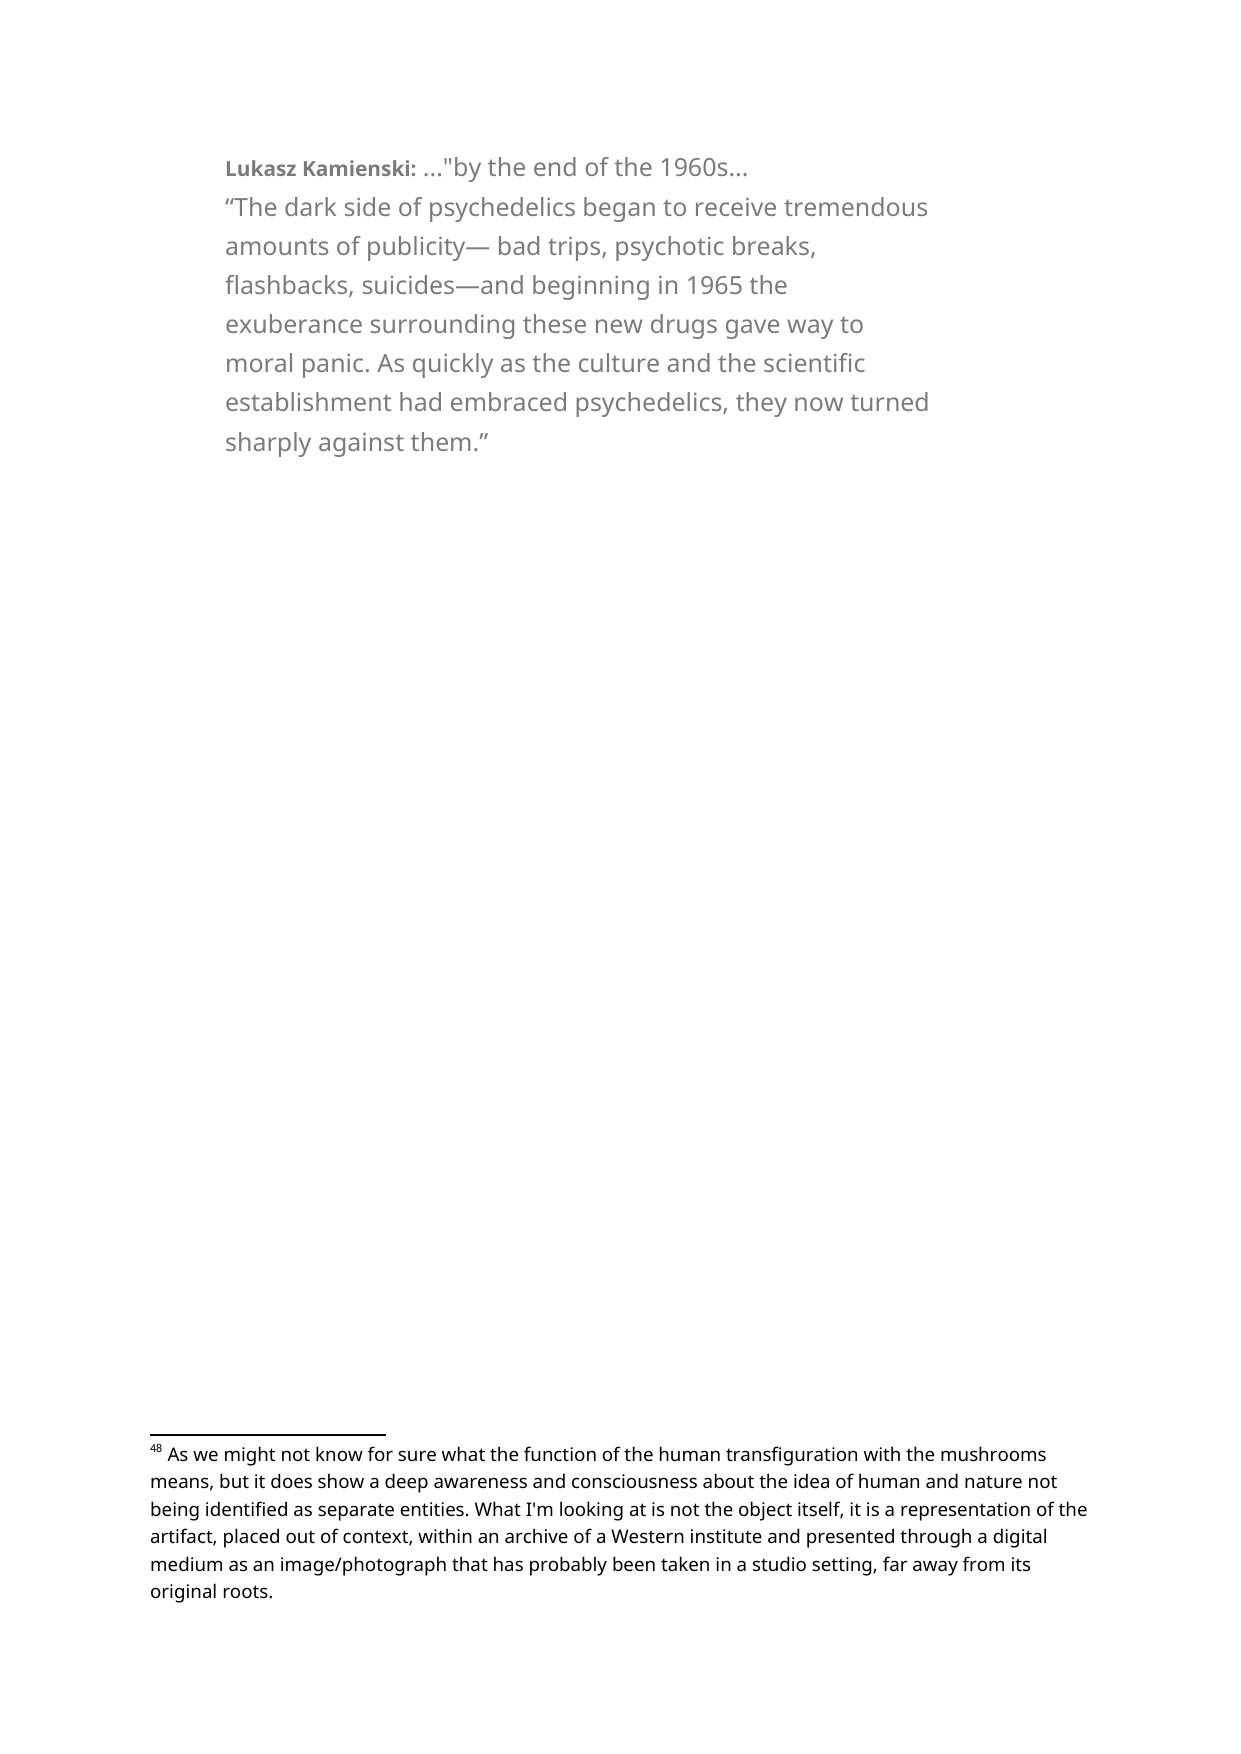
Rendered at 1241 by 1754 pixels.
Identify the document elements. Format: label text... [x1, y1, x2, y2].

text Lukasz Kamienski: ..."by the end of the 1960s... “The dark side of psychedelics began to receive tremendous amounts of publicity— bad trips, psychotic breaks, flashbacks, suicides—and beginning in 1965 the exuberance surrounding these new drugs gave way to moral panic. As quickly as the culture and the scientific establishment had embraced psychedelics, they now turned sharply against them.” [225, 150, 932, 523]
